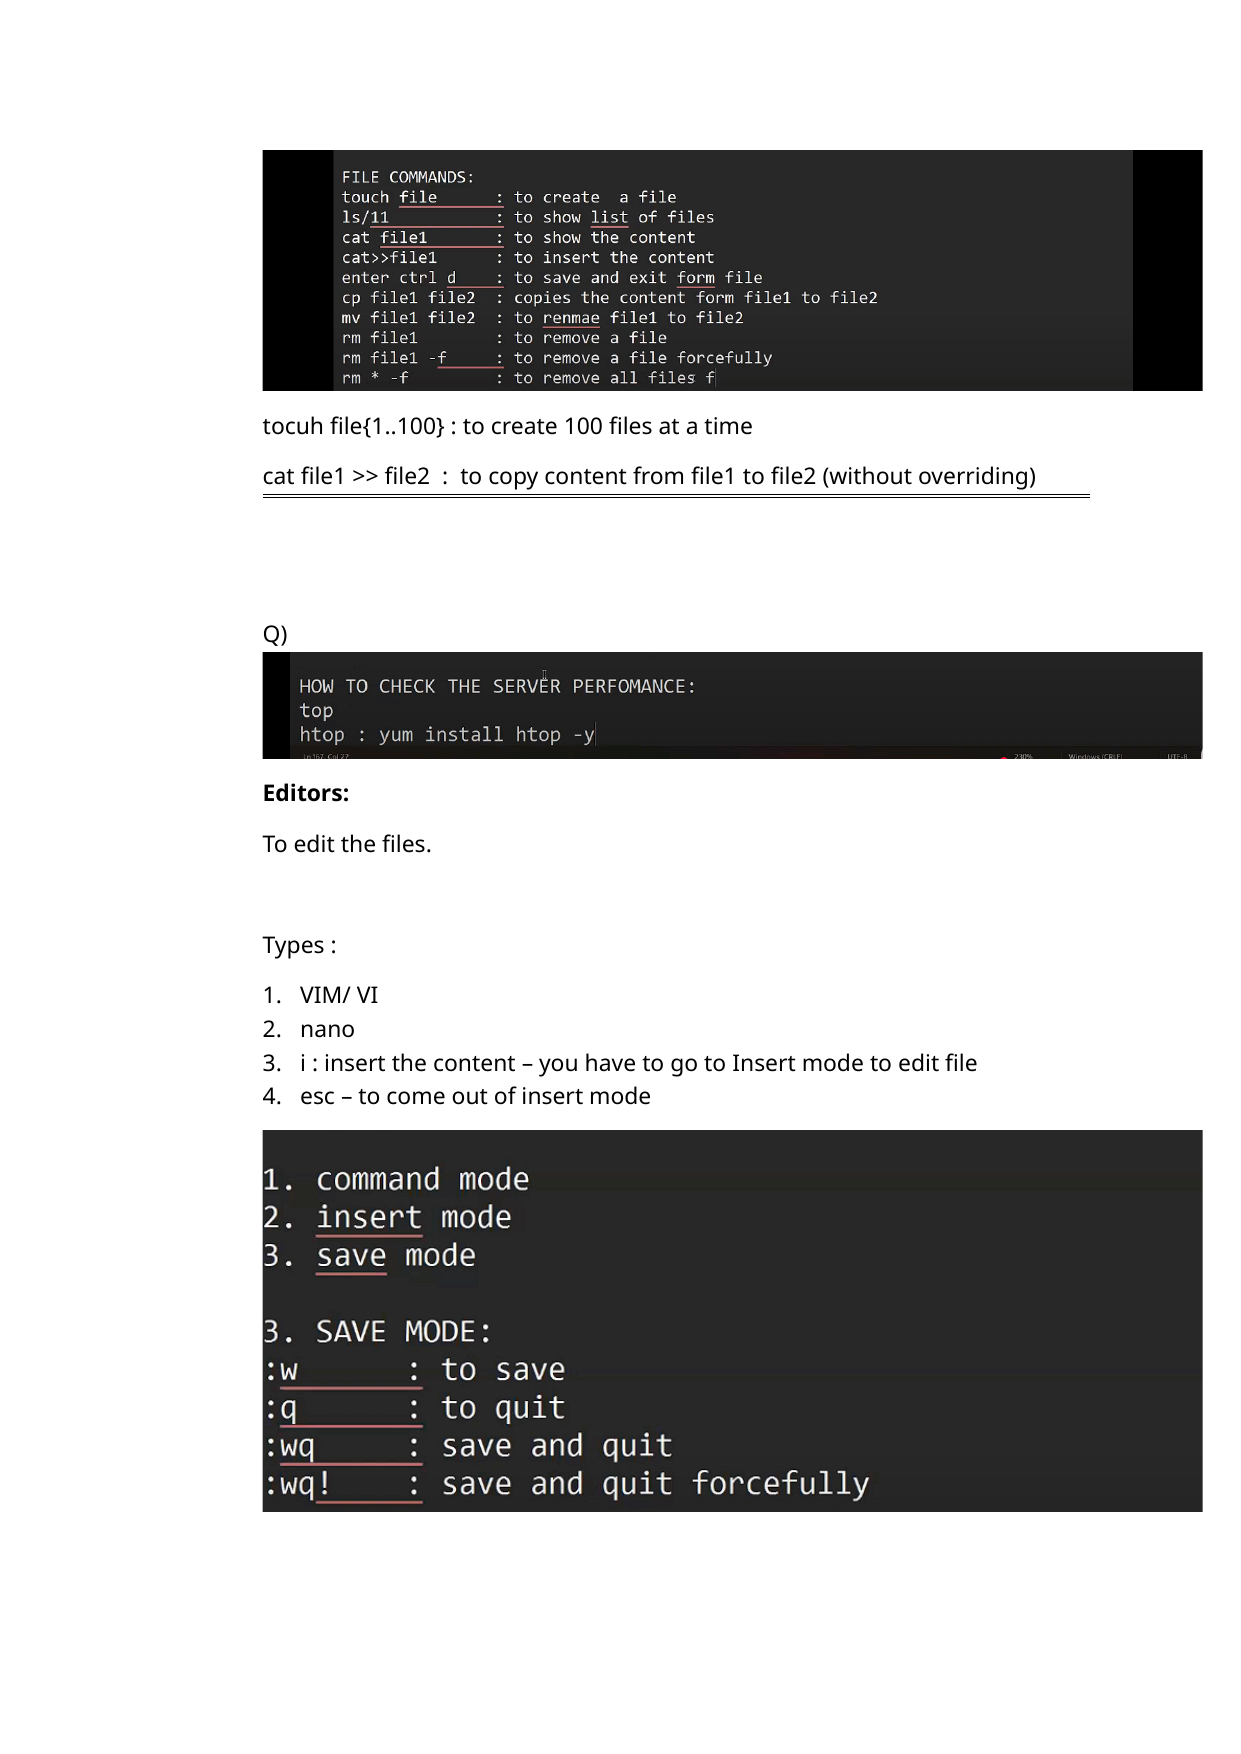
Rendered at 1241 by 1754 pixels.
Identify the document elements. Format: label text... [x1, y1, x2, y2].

text tocuh file{1..100} : to create 100 files at a time [262, 410, 1090, 441]
text Types : [262, 929, 1090, 960]
list esc – to come out of insert mode [262, 1080, 1090, 1112]
picture [262, 150, 1203, 391]
text Q) [262, 618, 1090, 652]
list VIM/ VI [262, 979, 1090, 1010]
text Editors: [262, 777, 1090, 809]
text To edit the files. [262, 828, 1090, 859]
text cat file1 >> file2 : to copy content from file1 to file2 (without overriding) [262, 460, 1090, 498]
picture [262, 1130, 1203, 1512]
list i : insert the content – you have to go to Insert mode to edit file [262, 1047, 1090, 1078]
picture [262, 652, 1203, 759]
list nano [262, 1013, 1090, 1044]
